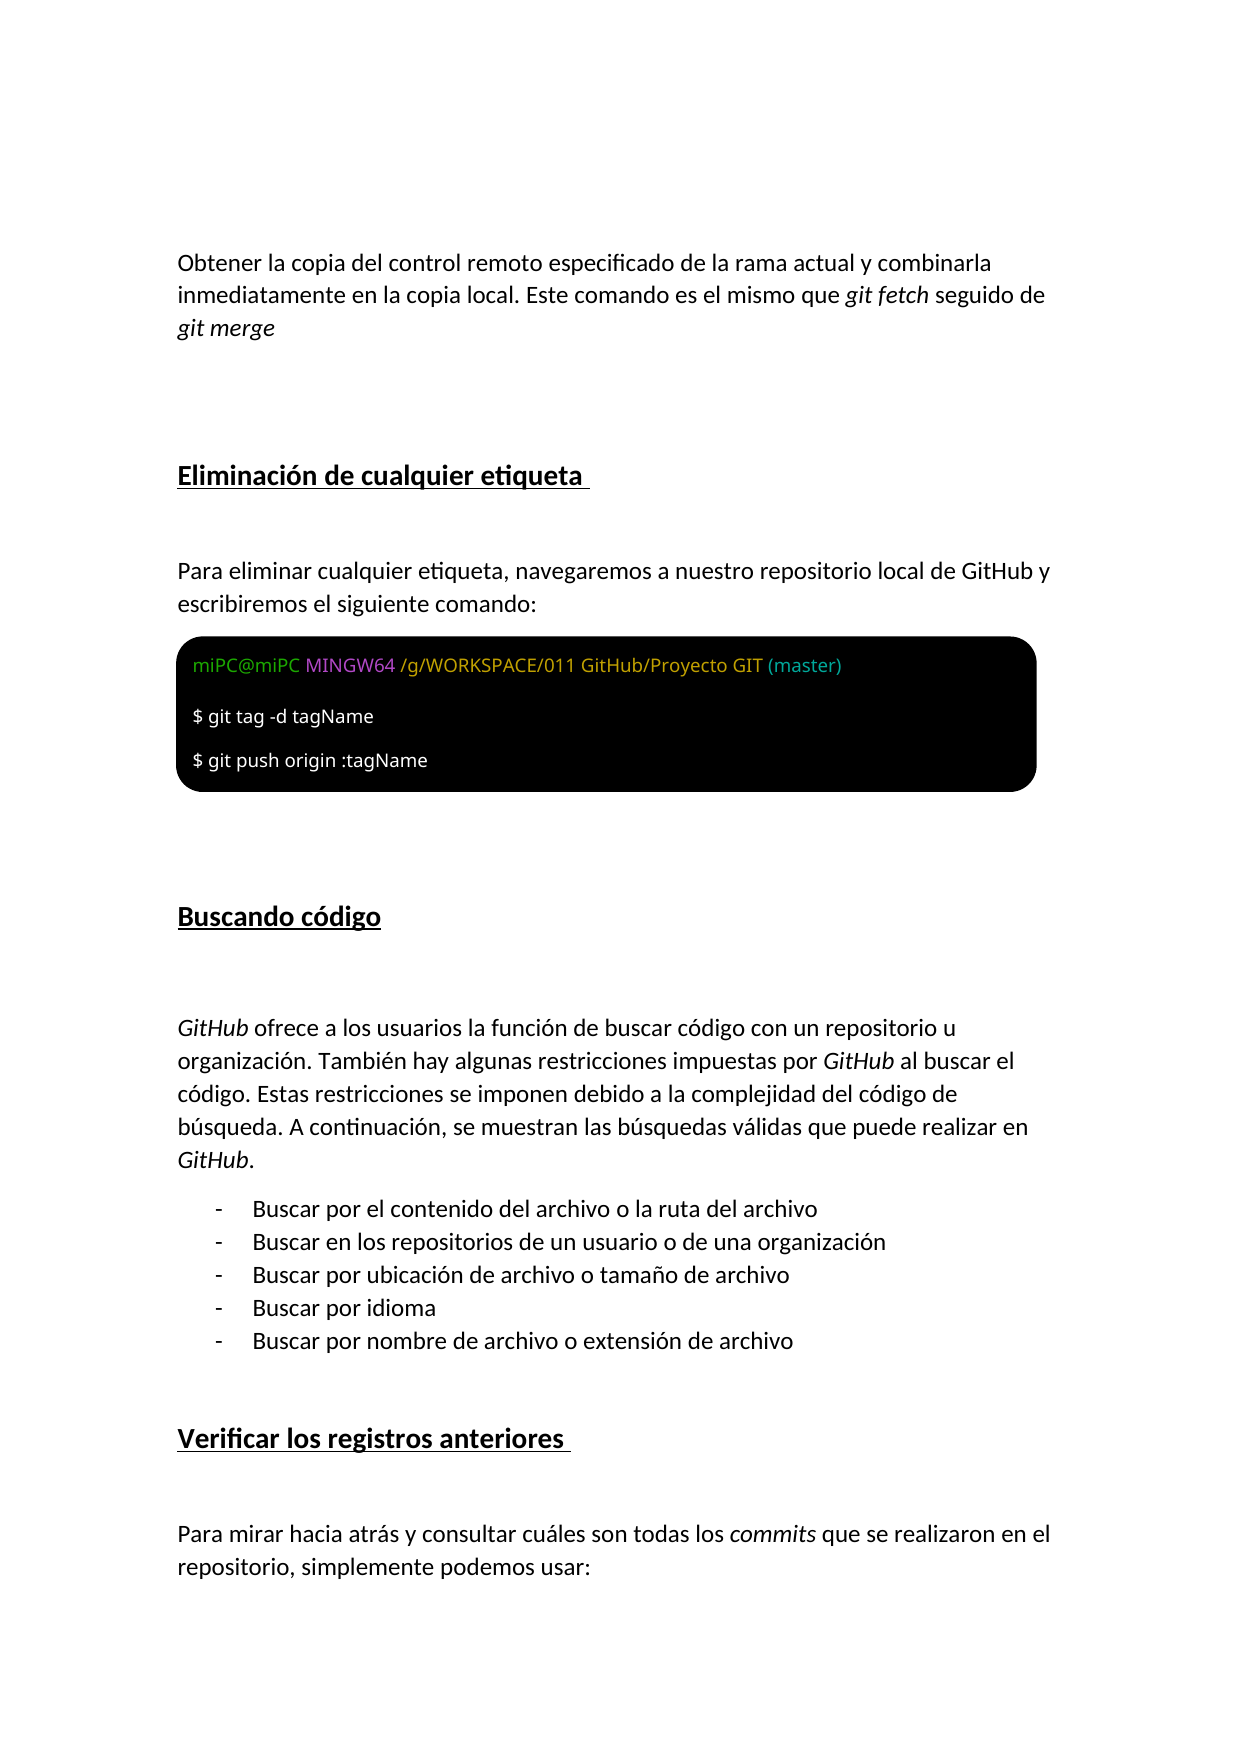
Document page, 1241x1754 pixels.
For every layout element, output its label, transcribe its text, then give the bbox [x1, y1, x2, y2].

text Obtener la copia del control remoto especificado de la rama actual y combinarla inmediatamente en la copia local. Este comando es el mismo que git fetch seguido de git merge [177, 247, 1063, 376]
text Para mirar hacia atrás y consultar cuáles son todas los commits que se realizaron en el repositorio, simplemente podemos usar: [177, 1485, 1063, 1581]
list Buscar por idioma [215, 1292, 1063, 1323]
list Buscar por el contenido del archivo o la ruta del archivo [215, 1193, 1063, 1224]
subtitle Verificar los registros anteriores [177, 1420, 1063, 1456]
list Buscar por nombre de archivo o extensión de archivo [215, 1325, 1063, 1388]
subtitle Eliminación de cualquier etiqueta [177, 457, 1063, 493]
subtitle Buscando código [177, 898, 1063, 933]
list Buscar en los repositorios de un usuario o de una organización [215, 1226, 1063, 1257]
list Buscar por ubicación de archivo o tamaño de archivo [215, 1259, 1063, 1290]
text Para eliminar cualquier etiqueta, navegaremos a nuestro repositorio local de GitHub y escribiremos el siguiente comando: [177, 522, 1063, 618]
text GitHub ofrece a los usuarios la función de buscar código con un repositorio u organización. También hay algunas restricciones impuestas por GitHub al buscar el código. Estas restricciones se imponen debido a la complejidad del código de búsqueda. A continuación, se muestran las búsquedas válidas que puede realizar en GitHub. [177, 1012, 1063, 1174]
